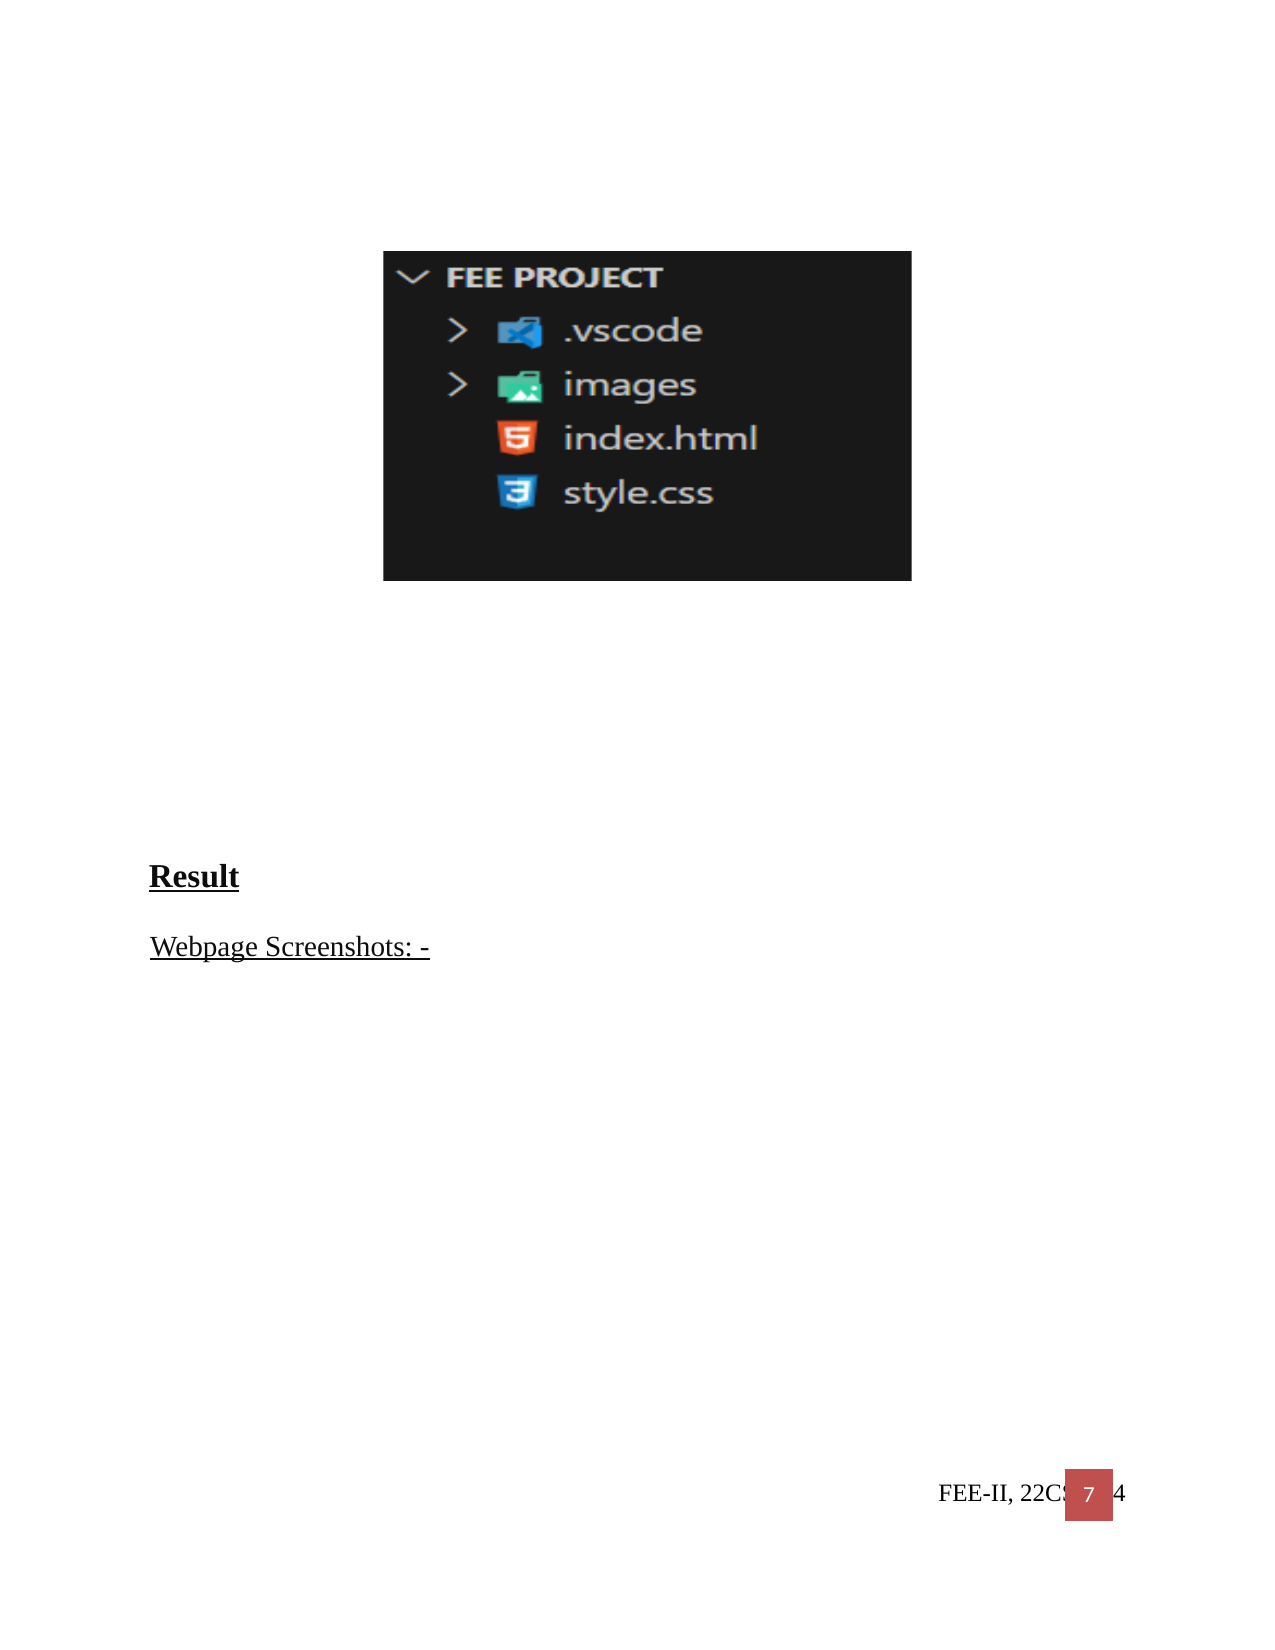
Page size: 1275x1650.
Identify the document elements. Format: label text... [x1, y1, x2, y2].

subtitle Result [148, 856, 1195, 895]
picture [383, 251, 912, 581]
text Webpage Screenshots: - [150, 929, 1196, 963]
